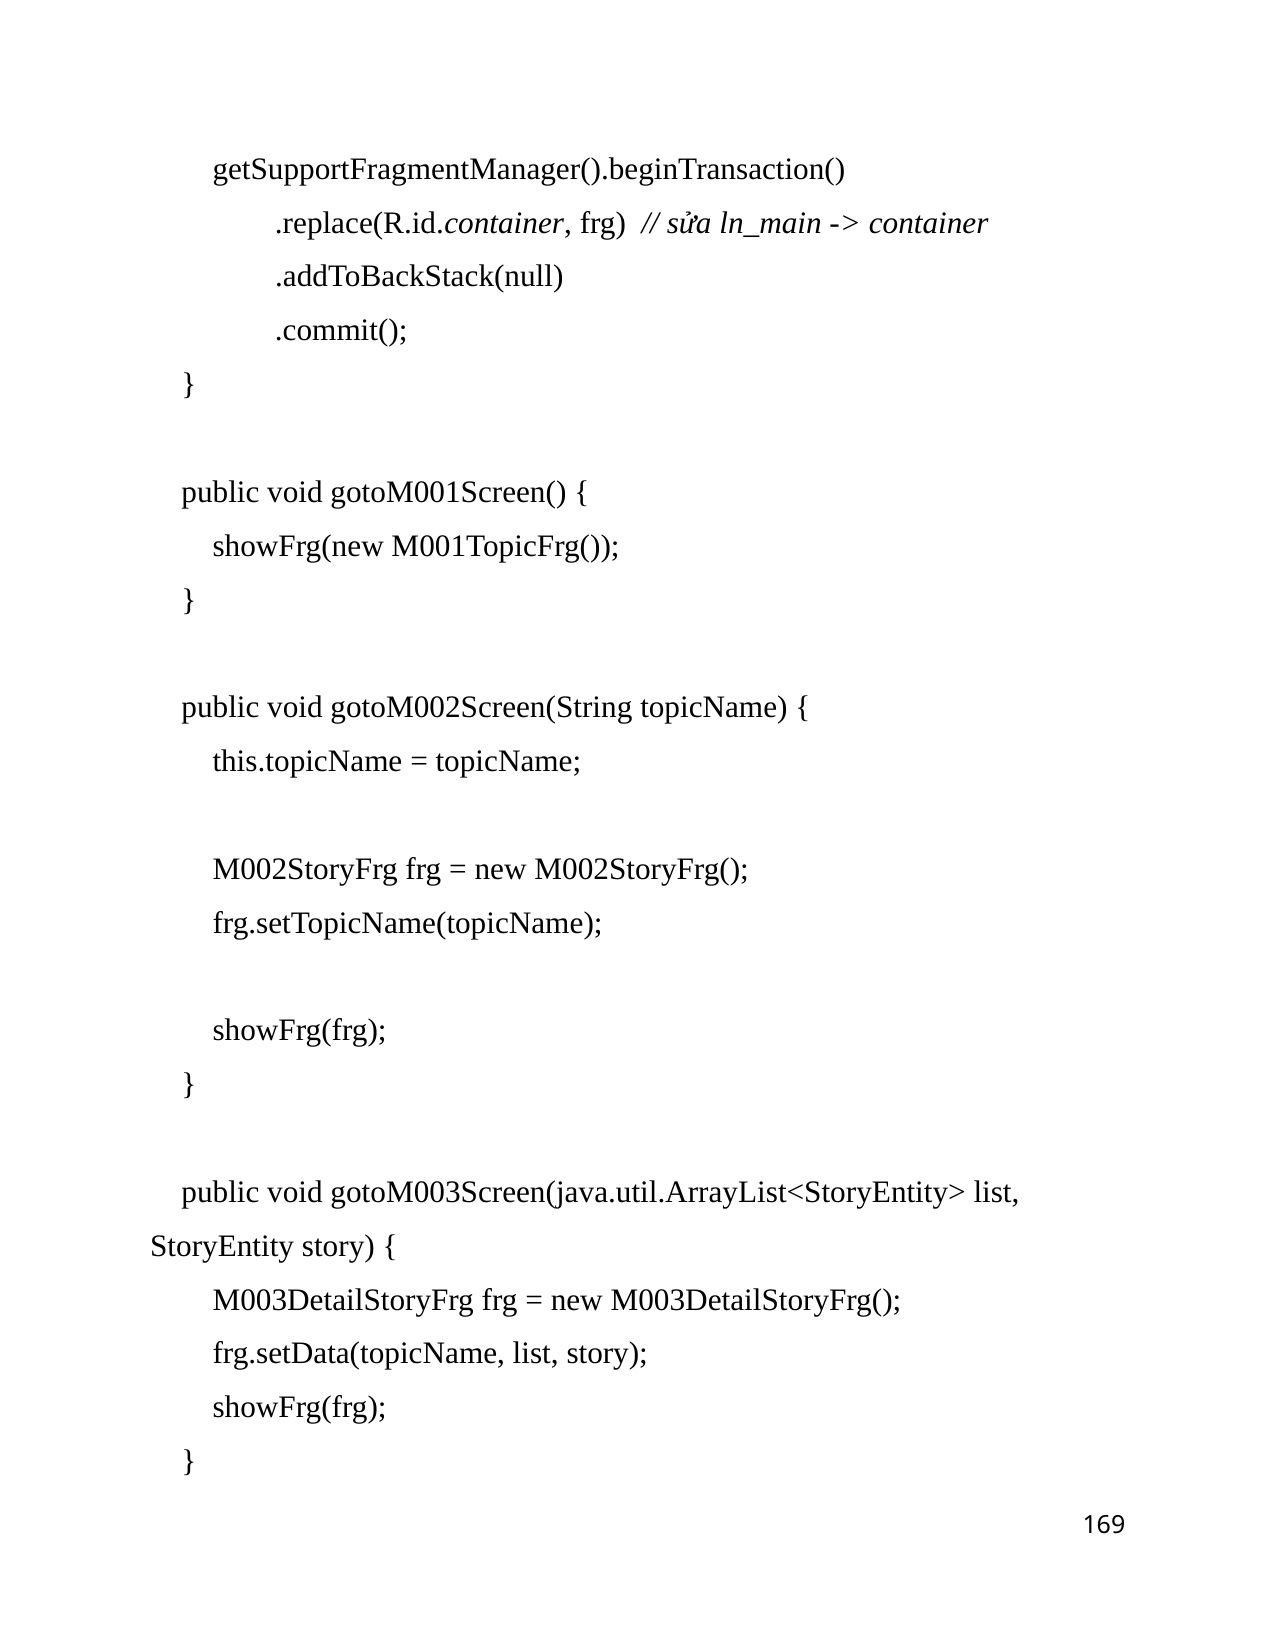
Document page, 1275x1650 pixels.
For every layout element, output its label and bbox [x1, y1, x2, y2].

text [150, 150, 1125, 1478]
